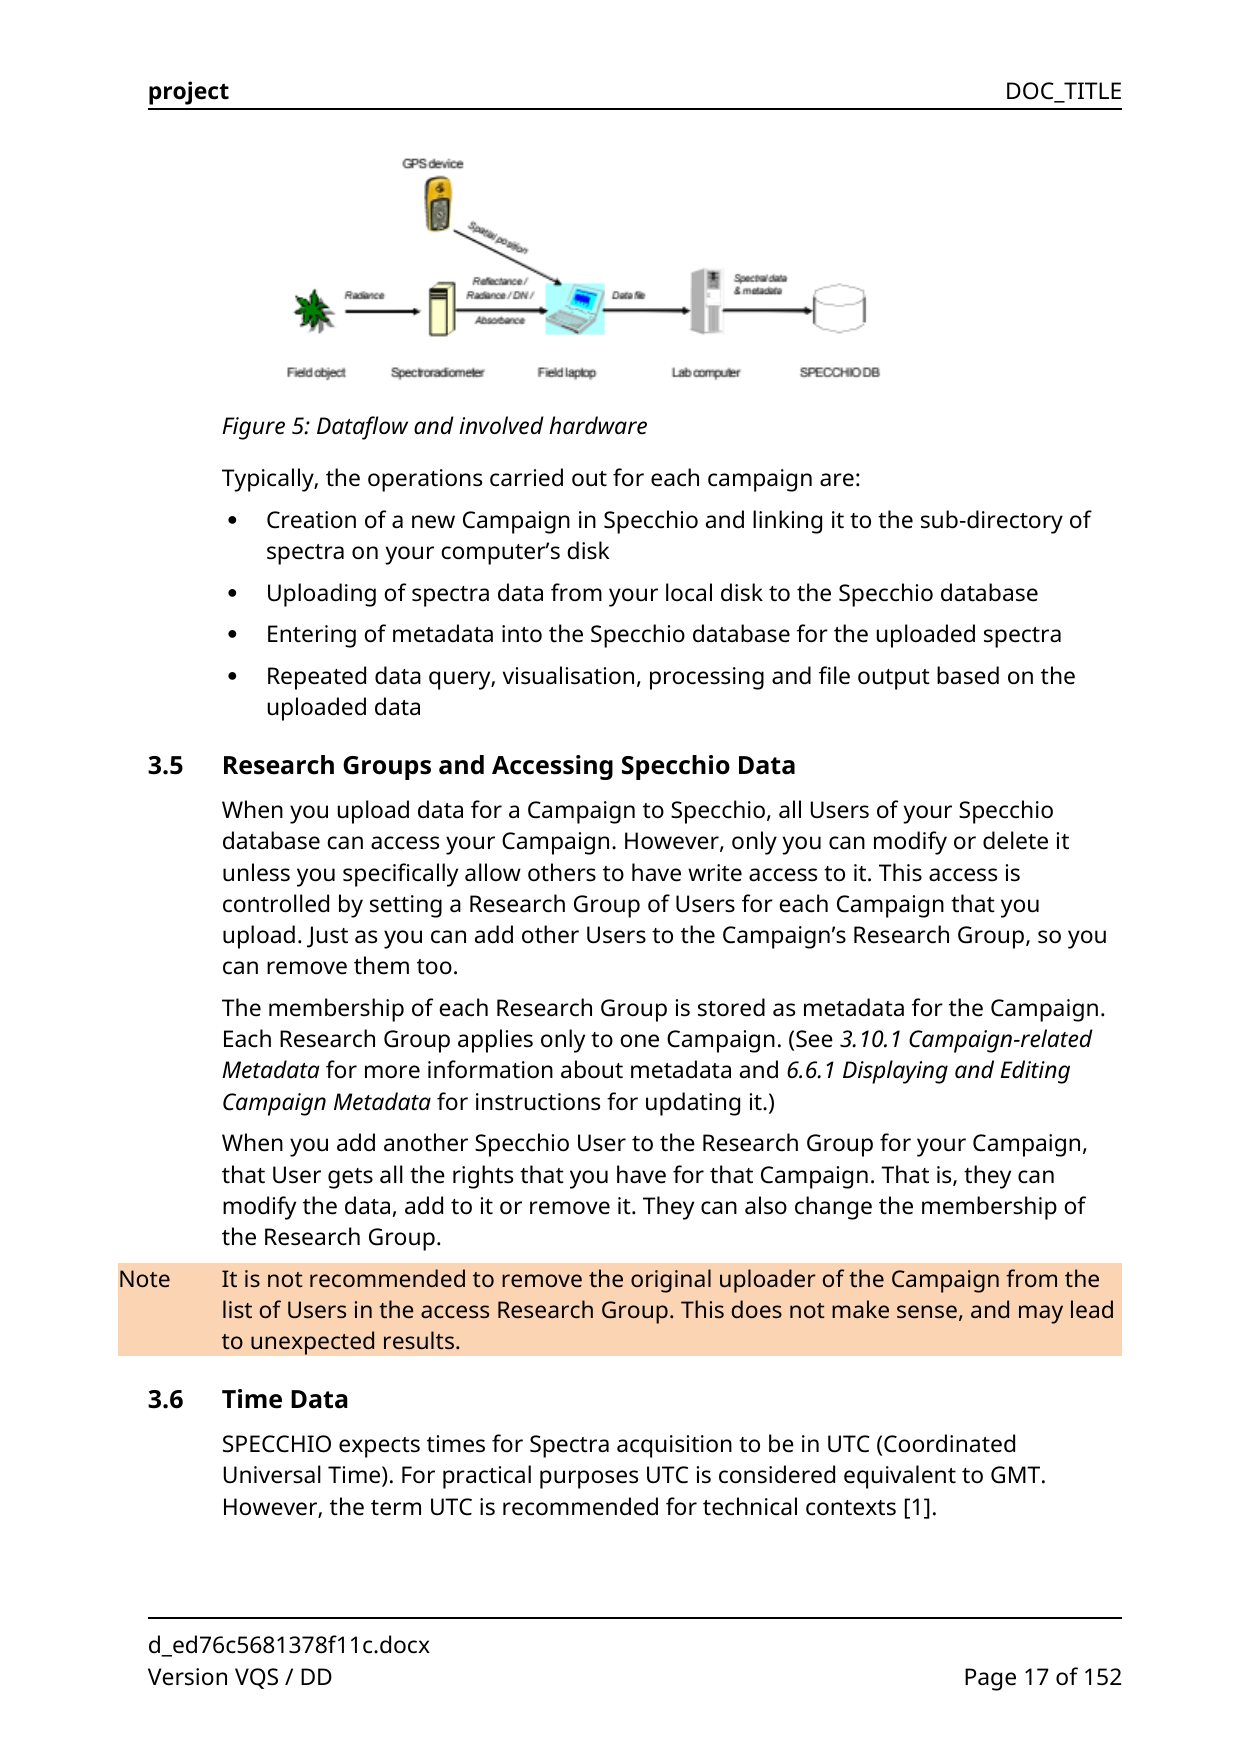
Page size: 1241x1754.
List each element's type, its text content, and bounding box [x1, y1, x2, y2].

text When you add another Specchio User to the Research Group for your Campaign, that User gets all the rights that you have for that Campaign. That is, they can modify the data, add to it or remove it. They can also change the membership of the Research Group. [222, 1127, 1122, 1252]
subtitle Research Groups and Accessing Specchio Data [148, 747, 1122, 781]
text 5 [222, 410, 1122, 441]
text SPECCHIO expects times for Spectra acquisition to be in UTC (Coordinated Universal Time). For practical purposes UTC is considered equivalent to GMT. However, the term UTC is recommended for technical contexts . [222, 1428, 1122, 1522]
text Creation of a new Campaign in Specchio and linking it to the sub-directory of spectra on your computer’s disk [228, 504, 1122, 566]
text Note It is not recommended to remove the original uploader of the Campaign from the list of Users in the access Research Group. This does not make sense, and may lead to unexpected results. [118, 1263, 1122, 1356]
text Entering of metadata into the Specchio database for the uploaded spectra [228, 618, 1122, 649]
subtitle Time Data [148, 1381, 1122, 1416]
text Typically, the operations carried out for each campaign are: [222, 462, 1122, 493]
text When you upload data for a Campaign to Specchio, all Users of your Specchio database can access your Campaign. However, only you can modify or delete it unless you specifically allow others to have write access to it. This access is controlled by setting a Research Group of Users for each Campaign that you upload. Just as you can add other Users to the Campaign’s Research Group, so you can remove them too. [222, 794, 1122, 981]
text Repeated data query, visualisation, processing and file output based on the uploaded data [228, 660, 1122, 722]
text Uploading of spectra data from your local disk to the Specchio database [228, 577, 1122, 608]
